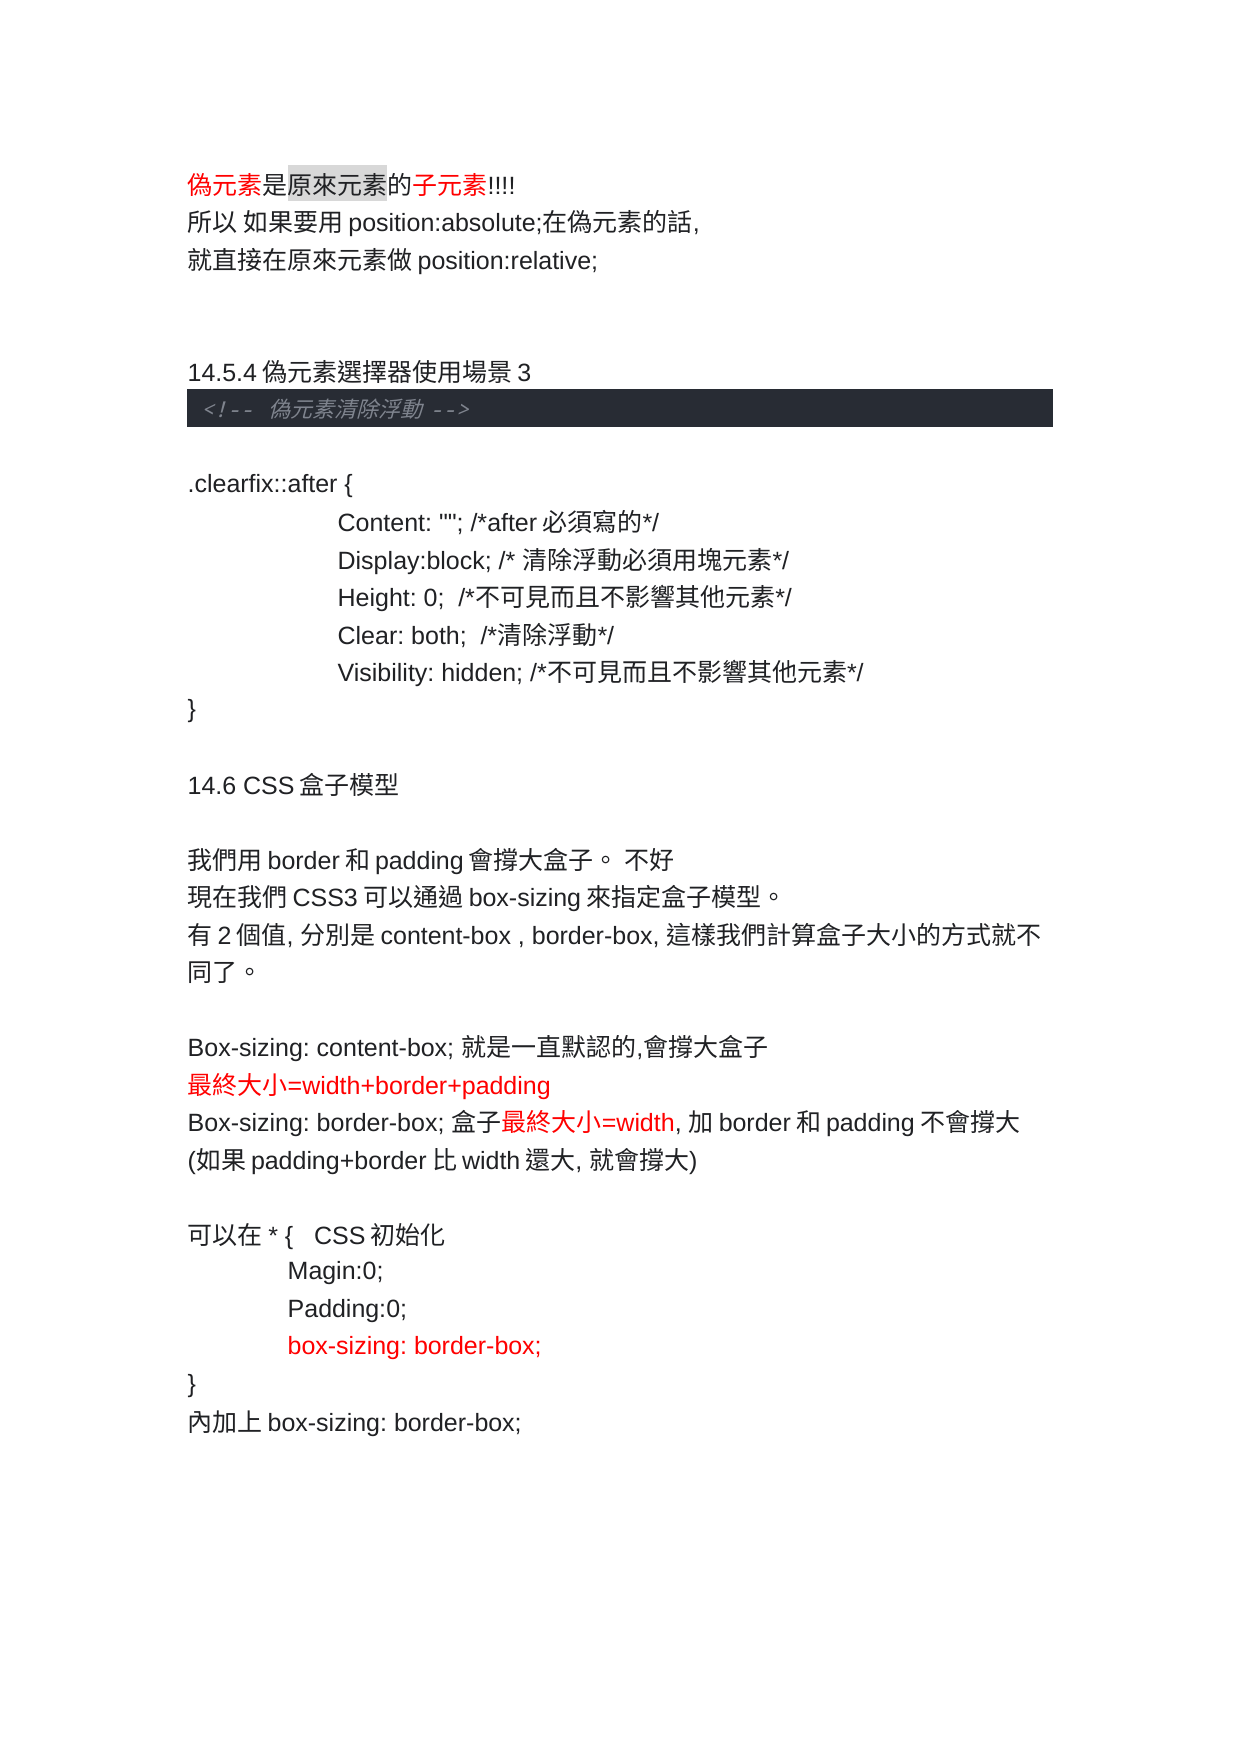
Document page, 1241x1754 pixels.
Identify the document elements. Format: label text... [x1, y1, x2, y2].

text Padding:0; [187, 1289, 1053, 1327]
text Magin:0; [187, 1252, 1053, 1289]
text 我們用border和padding會撐大盒子。 不好 [187, 839, 1053, 877]
text (如果padding+border比width還大, 就會撐大) [187, 1139, 1053, 1177]
text 14.6 CSS盒子模型 [187, 764, 1053, 802]
text Clear: both; /*清除浮動*/ [187, 614, 1053, 652]
text } [187, 1364, 1053, 1402]
text Box-sizing: content-box; 就是一直默認的,會撐大盒子 [187, 1027, 1053, 1064]
text 就直接在原來元素做position:relative; [187, 239, 1053, 277]
text 可以在 * { CSS初始化 [187, 1214, 1053, 1252]
text <!-- 偽元素清除浮動 --> [187, 389, 1053, 427]
text Height: 0; /*不可見而且不影響其他元素*/ [187, 577, 1053, 614]
text 現在我們CSS3可以通過 box-sizing來指定盒子模型。 [187, 877, 1053, 914]
text Content: ""; /*after必須寫的*/ [187, 502, 1053, 539]
text 最終大小=width+border+padding [187, 1064, 1053, 1102]
text 偽元素是原來元素的子元素!!!! [187, 164, 1053, 202]
text .clearfix::after { [187, 464, 1053, 502]
text Visibility: hidden; /*不可見而且不影響其他元素*/ [187, 652, 1053, 689]
text Display:block; /* 清除浮動必須用塊元素*/ [187, 539, 1053, 577]
text 所以 如果要用position:absolute;在偽元素的話, [187, 202, 1053, 239]
text } [187, 689, 1053, 727]
text 14.5.4偽元素選擇器使用場景3 [187, 352, 1053, 389]
text 有2個值, 分別是content-box , border-box, 這樣我們計算盒子大小的方式就不同了。 [187, 914, 1053, 989]
text box-sizing: border-box; [187, 1327, 1053, 1364]
text Box-sizing: border-box; 盒子最終大小=width, 加border和padding不會撐大 [187, 1102, 1053, 1139]
text 內加上box-sizing: border-box; [187, 1402, 1053, 1439]
